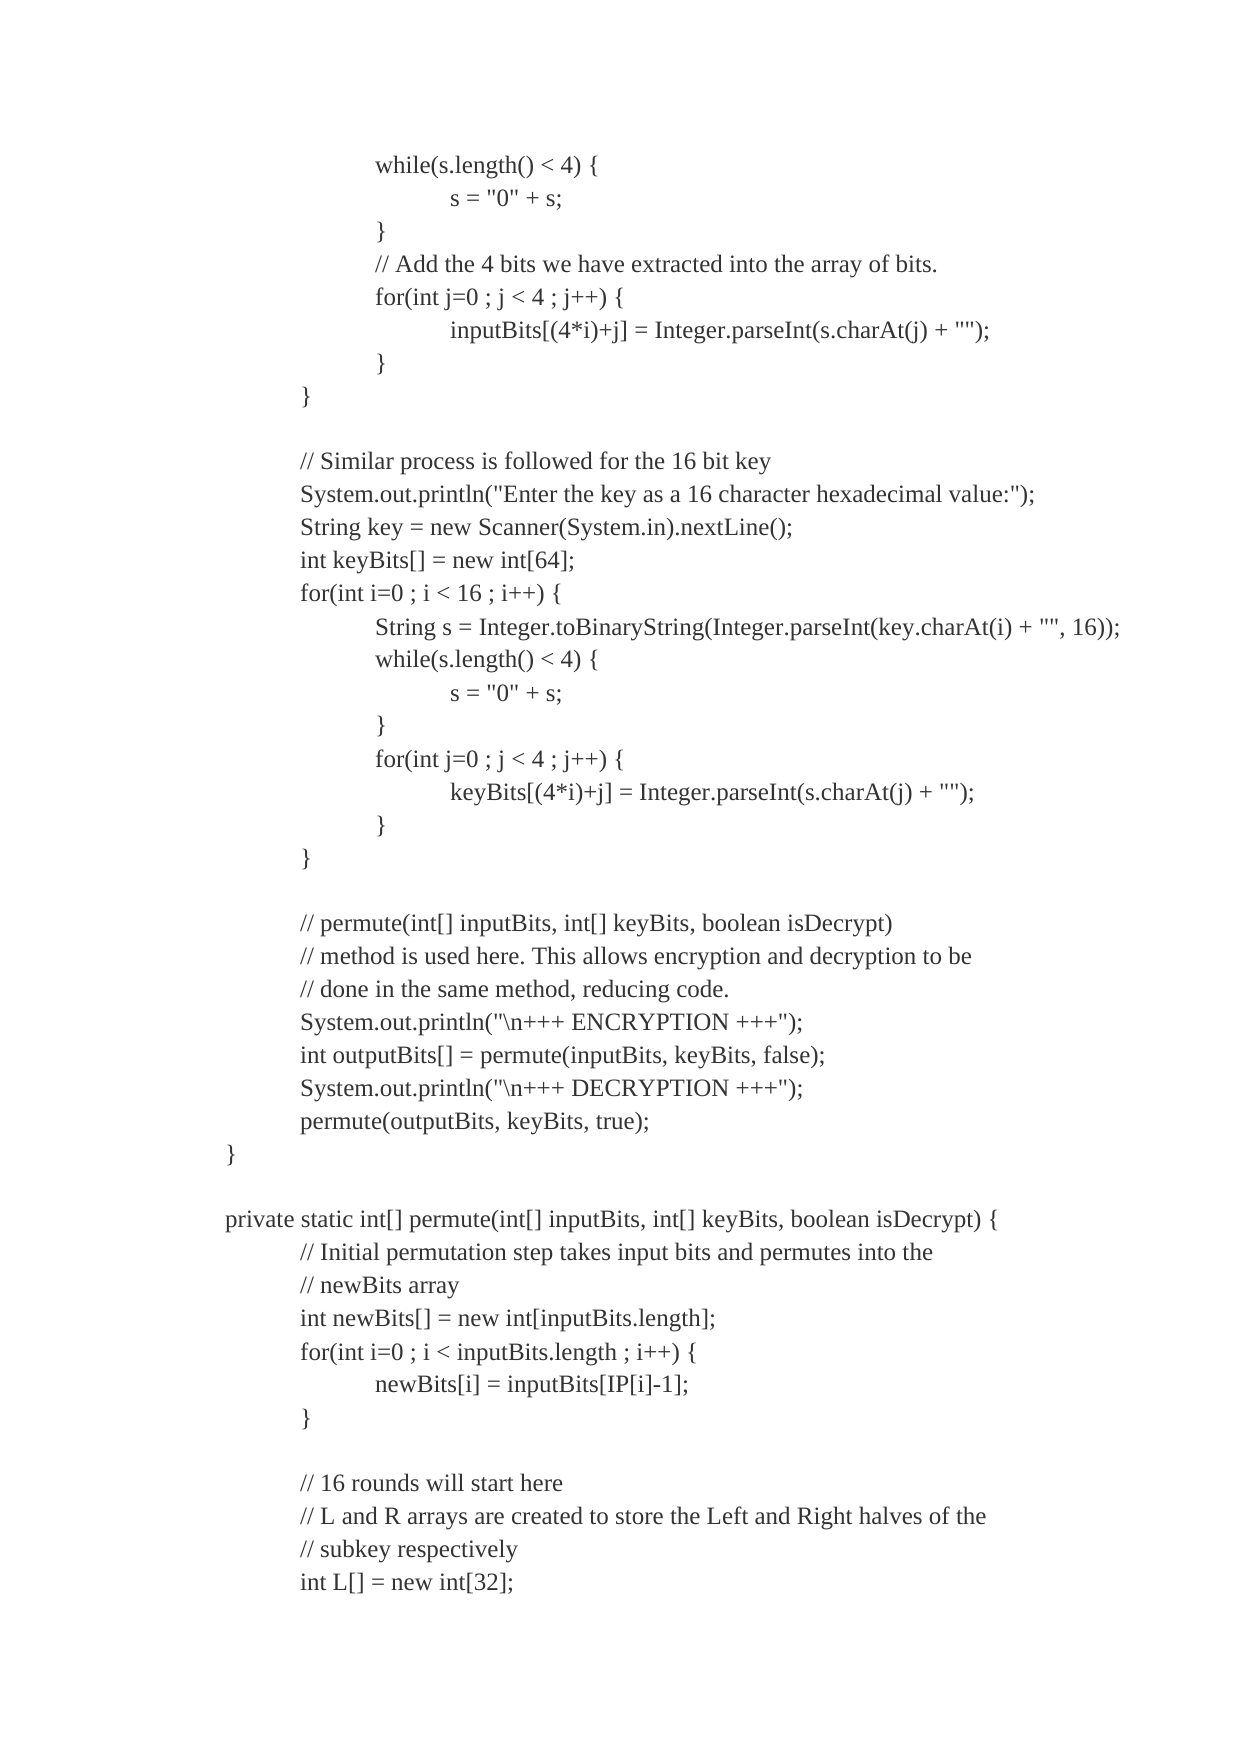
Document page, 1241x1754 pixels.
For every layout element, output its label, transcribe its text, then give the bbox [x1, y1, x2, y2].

text int newBits[] = new int[inputBits.length]; [150, 1303, 1137, 1332]
text } [150, 843, 1137, 871]
text } [150, 381, 1137, 410]
text s = "0" + s; [150, 678, 1137, 706]
text } [150, 1139, 1137, 1168]
text String key = new Scanner(System.in).nextLine(); [150, 512, 1137, 541]
text while(s.length() < 4) { [150, 150, 1137, 179]
text } [150, 1403, 1137, 1431]
text // done in the same method, reducing code. [150, 974, 1137, 1003]
text // Add the 4 bits we have extracted into the array of bits. [150, 249, 1137, 278]
text for(int i=0 ; i < inputBits.length ; i++) { [150, 1337, 1137, 1365]
text // Similar process is followed for the 16 bit key [150, 446, 1137, 475]
text for(int j=0 ; j < 4 ; j++) { [150, 744, 1137, 772]
text // newBits array [150, 1271, 1137, 1299]
text int keyBits[] = new int[64]; [150, 546, 1137, 574]
text // Initial permutation step takes input bits and permutes into the [150, 1237, 1137, 1266]
text // 16 rounds will start here [150, 1468, 1137, 1497]
text inputBits[(4*i)+j] = Integer.parseInt(s.charAt(j) + ""); [150, 315, 1137, 344]
text s = "0" + s; [150, 183, 1137, 212]
text while(s.length() < 4) { [150, 644, 1137, 673]
text int outputBits[] = permute(inputBits, keyBits, false); [150, 1040, 1137, 1069]
text private static int[] permute(int[] inputBits, int[] keyBits, boolean isDecrypt) { [150, 1204, 1137, 1233]
text String s = Integer.toBinaryString(Integer.parseInt(key.charAt(i) + "", 16)); [150, 612, 1137, 640]
text for(int i=0 ; i < 16 ; i++) { [150, 578, 1137, 607]
text for(int j=0 ; j < 4 ; j++) { [150, 282, 1137, 311]
text } [150, 711, 1137, 739]
text int L[] = new int[32]; [150, 1567, 1137, 1596]
text permute(outputBits, keyBits, true); [150, 1106, 1137, 1135]
text } [150, 810, 1137, 838]
text newBits[i] = inputBits[IP[i]-1]; [150, 1369, 1137, 1398]
text // L and R arrays are created to store the Left and Right halves of the [150, 1501, 1137, 1530]
text // subkey respectively [150, 1534, 1137, 1563]
text // method is used here. This allows encryption and decryption to be [150, 941, 1137, 970]
text } [150, 348, 1137, 377]
text System.out.println("\n+++ ENCRYPTION +++"); [150, 1007, 1137, 1036]
text keyBits[(4*i)+j] = Integer.parseInt(s.charAt(j) + ""); [150, 777, 1137, 805]
text } [150, 216, 1137, 245]
text System.out.println("Enter the key as a 16 character hexadecimal value:"); [150, 479, 1137, 508]
text System.out.println("\n+++ DECRYPTION +++"); [150, 1073, 1137, 1102]
text // permute(int[] inputBits, int[] keyBits, boolean isDecrypt) [150, 908, 1137, 937]
